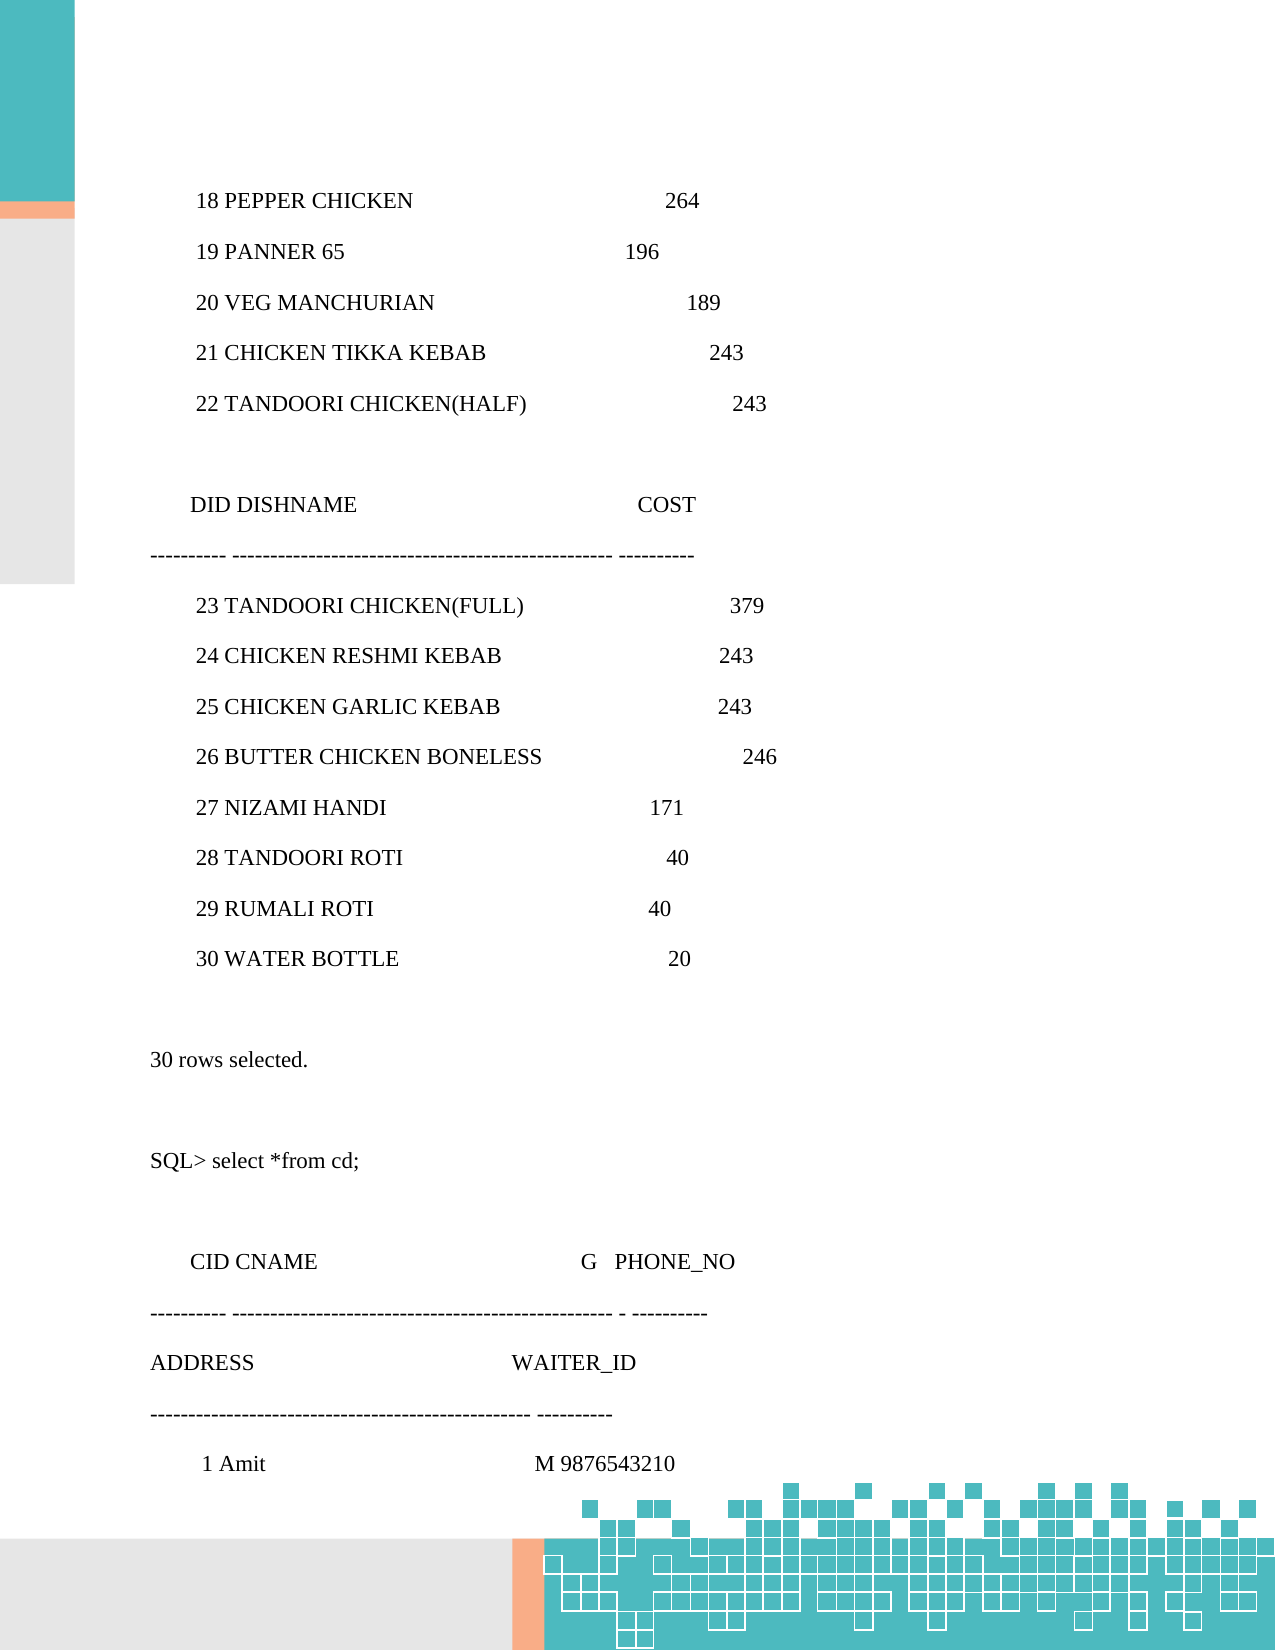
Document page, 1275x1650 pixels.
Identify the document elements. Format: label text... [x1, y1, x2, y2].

text DID DISHNAME COST [150, 491, 1050, 517]
text 1 Amit M 9876543210 [150, 1451, 1050, 1477]
text 24 CHICKEN RESHMI KEBAB 243 [150, 642, 1050, 668]
text ---------- -------------------------------------------------- - ---------- [150, 1299, 1050, 1325]
text 18 PEPPER CHICKEN 264 [150, 187, 1050, 214]
text ---------- -------------------------------------------------- ---------- [150, 541, 1050, 567]
text 22 TANDOORI CHICKEN(HALF) 243 [150, 389, 1050, 416]
text 30 rows selected. [150, 1046, 1050, 1073]
text 19 PANNER 65 196 [150, 238, 1050, 264]
text 25 CHICKEN GARLIC KEBAB 243 [150, 693, 1050, 719]
text 30 WATER BOTTLE 20 [150, 945, 1050, 972]
text -------------------------------------------------- ---------- [150, 1400, 1050, 1426]
text 23 TANDOORI CHICKEN(FULL) 379 [150, 592, 1050, 618]
text SQL> select *from cd; [150, 1147, 1050, 1174]
text 21 CHICKEN TIKKA KEBAB 243 [150, 339, 1050, 365]
text 29 RUMALI ROTI 40 [150, 895, 1050, 921]
text 27 NIZAMI HANDI 171 [150, 794, 1050, 820]
text 28 TANDOORI ROTI 40 [150, 844, 1050, 871]
text 26 BUTTER CHICKEN BONELESS 246 [150, 743, 1050, 769]
text 20 VEG MANCHURIAN 189 [150, 288, 1050, 315]
text ADDRESS WAITER_ID [150, 1349, 1050, 1376]
text CID CNAME G PHONE_NO [150, 1248, 1050, 1275]
